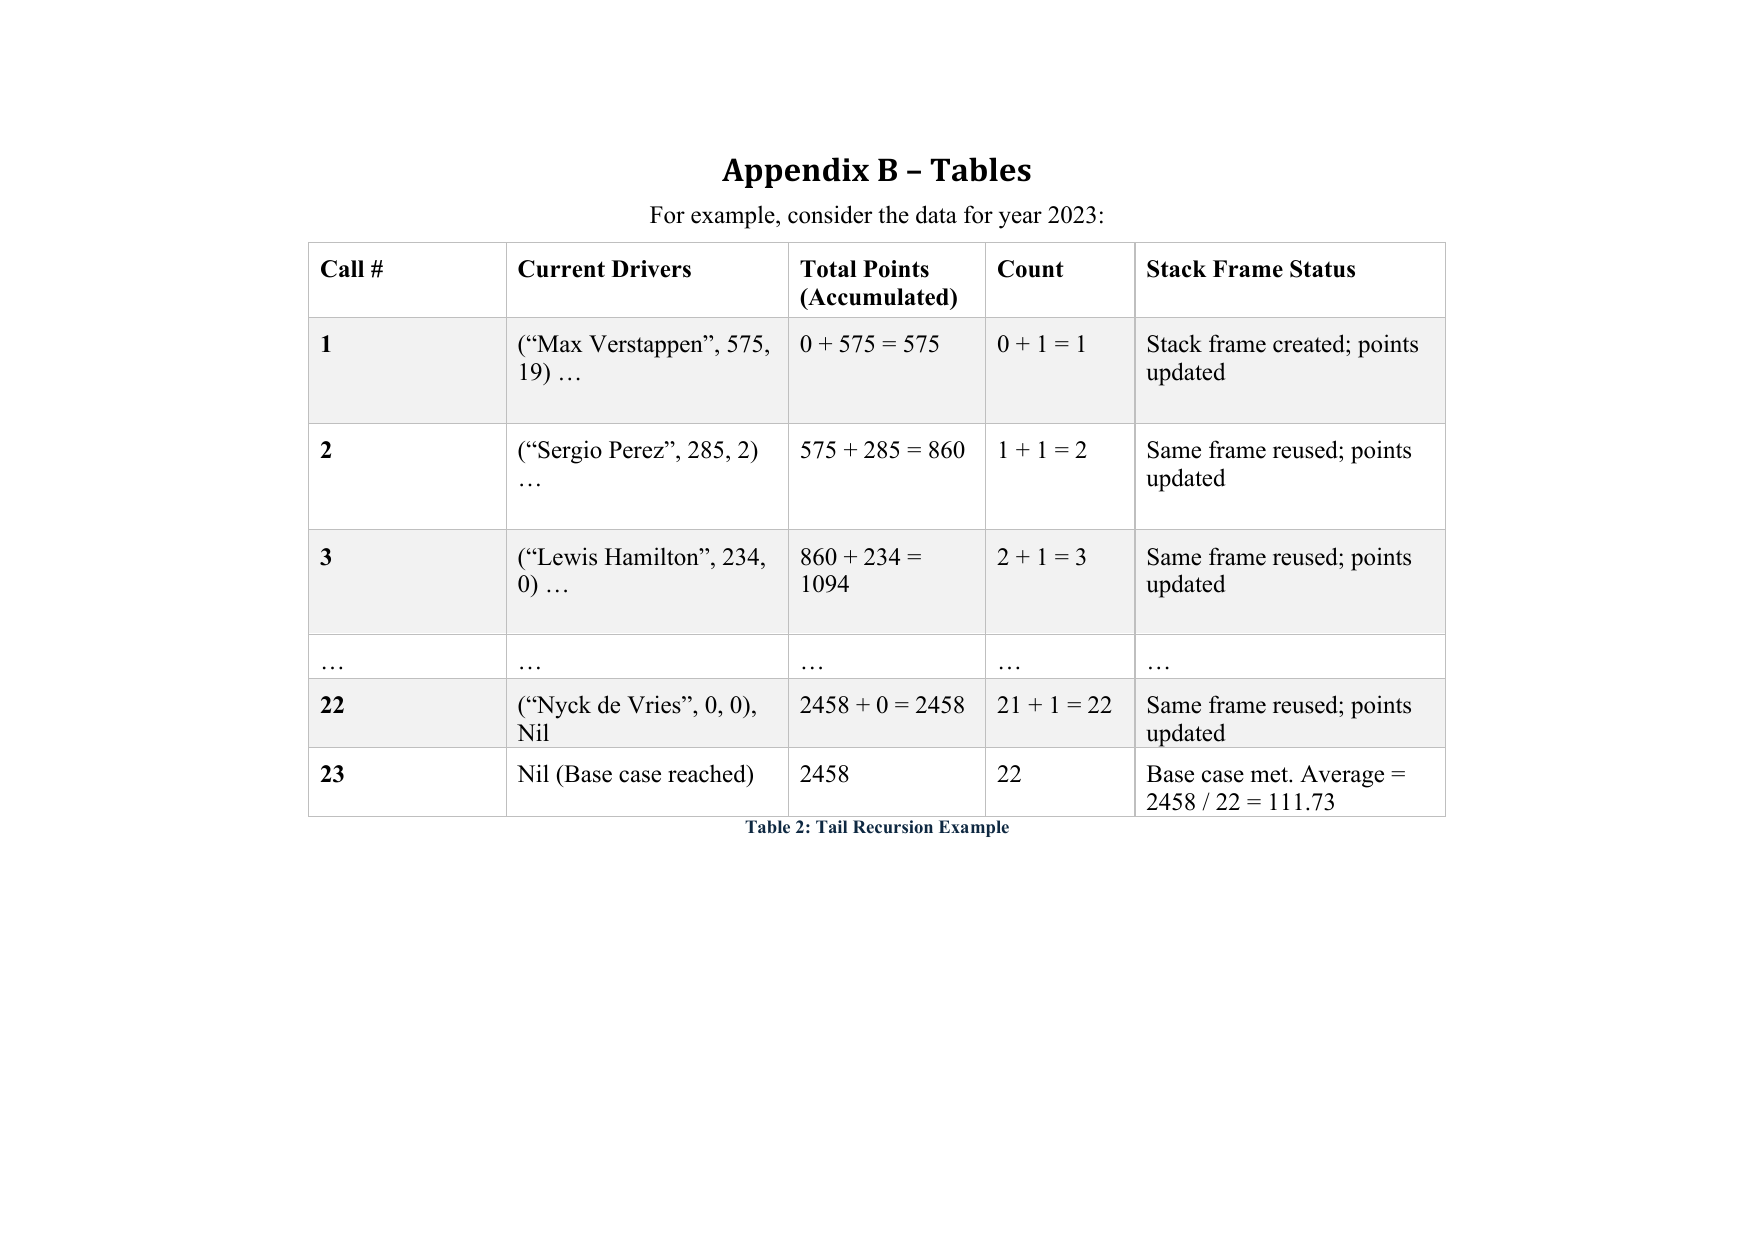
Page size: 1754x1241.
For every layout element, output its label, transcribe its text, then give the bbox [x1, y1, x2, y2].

table_cell 22 [309, 679, 506, 747]
table_cell … [986, 635, 1134, 678]
table_cell 22 [986, 748, 1134, 816]
table_cell (“Lewis Hamilton”, 234, 0) … [507, 530, 788, 633]
table_cell … [789, 635, 985, 678]
table_cell … [1136, 635, 1445, 678]
table_cell Stack frame created; points updated [1136, 318, 1445, 423]
table_cell 3 [309, 530, 506, 633]
table_cell 23 [309, 748, 506, 816]
table_cell 2458 [789, 748, 985, 816]
table_cell Nil (Base case reached) [507, 748, 788, 816]
table_cell (“Sergio Perez”, 285, 2) … [507, 424, 788, 529]
table_cell Same frame reused; points updated [1136, 424, 1445, 529]
table_cell 2458 + 0 = 2458 [789, 679, 985, 747]
table_cell (“Nyck de Vries”, 0, 0), Nil [507, 679, 788, 747]
table_cell 1 + 1 = 2 [986, 424, 1134, 529]
table_cell 21 + 1 = 22 [986, 679, 1134, 747]
table_header Count [986, 243, 1134, 317]
table_cell 2 + 1 = 3 [986, 530, 1134, 633]
table_cell 1 [309, 318, 506, 423]
table_cell 860 + 234 = 1094 [789, 530, 985, 633]
table_cell … [309, 635, 506, 678]
text Table 2: Tail Recursion Example [150, 817, 1604, 838]
table_header Current Drivers [507, 243, 788, 317]
table_cell 2 [309, 424, 506, 529]
table_cell 0 + 575 = 575 [789, 318, 985, 423]
table_cell (“Max Verstappen”, 575, 19) … [507, 318, 788, 423]
table_header Stack Frame Status [1136, 243, 1445, 317]
text For example, consider the data for year 2023: [150, 202, 1604, 229]
table_cell Same frame reused; points updated [1136, 679, 1445, 747]
table_cell 0 + 1 = 1 [986, 318, 1134, 423]
table_header Total Points (Accumulated) [789, 243, 985, 317]
table_cell … [507, 635, 788, 678]
table_cell 575 + 285 = 860 [789, 424, 985, 529]
table_cell Base case met. Average = 2458 / 22 = 111.73 [1136, 748, 1445, 816]
subtitle Appendix B – Tables [150, 150, 1604, 189]
table_header Call # [309, 243, 506, 317]
table_cell Same frame reused; points updated [1136, 530, 1445, 633]
